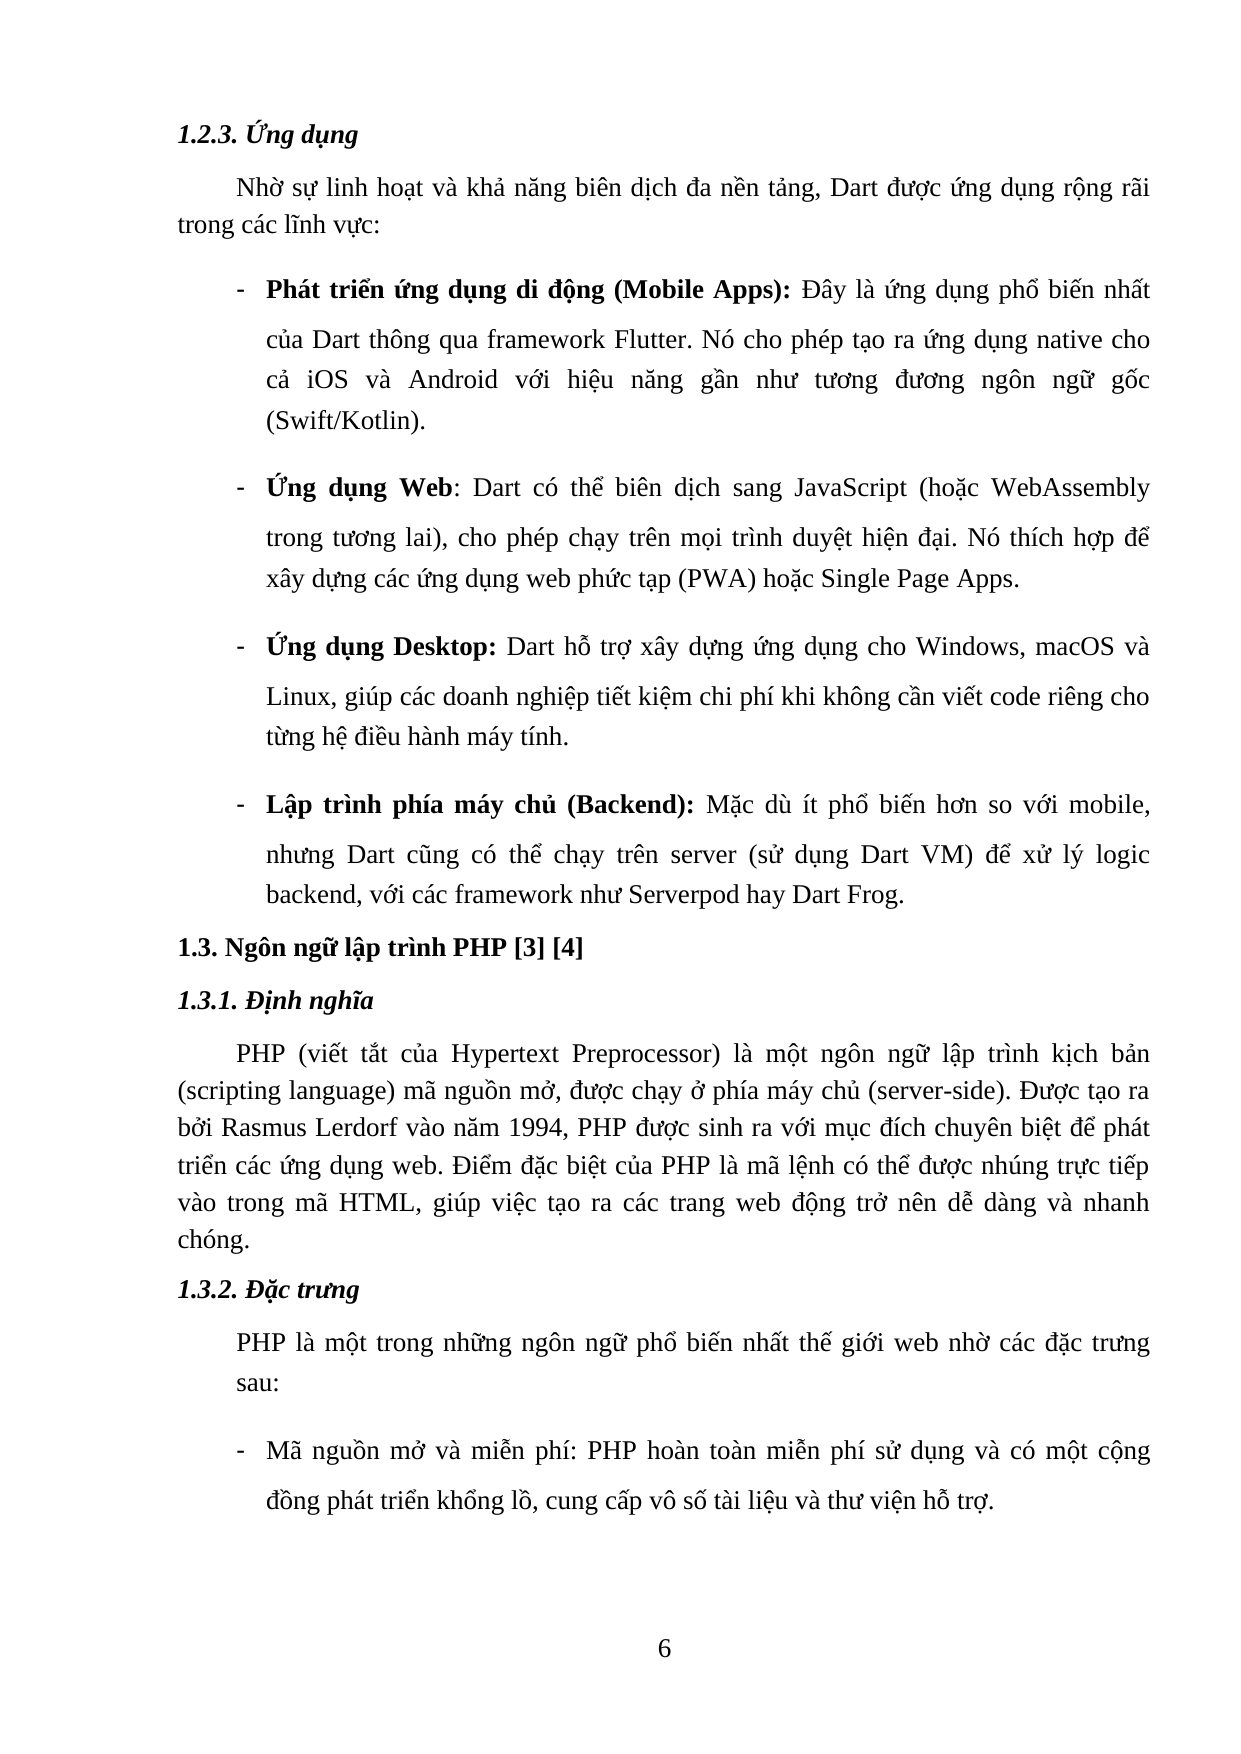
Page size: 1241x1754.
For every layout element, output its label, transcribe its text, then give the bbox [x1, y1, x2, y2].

text PHP (viết tắt của Hypertext Preprocessor) là một ngôn ngữ lập trình kịch bản (scripting language) mã nguồn mở, được chạy ở phía máy chủ (server-side). Được tạo ra bởi Rasmus Lerdorf vào năm 1994, PHP được sinh ra với mục đích chuyên biệt để phát triển các ứng dụng web. Điểm đặc biệt của PHP là mã lệnh có thể được nhúng trực tiếp vào trong mã HTML, giúp việc tạo ra các trang web động trở nên dễ dàng và nhanh chóng. [177, 1037, 1152, 1254]
text Nhờ sự linh hoạt và khả năng biên dịch đa nền tảng, Dart được ứng dụng rộng rãi trong các lĩnh vực: [177, 171, 1152, 239]
subtitle Ứng dụng [177, 118, 1152, 149]
subtitle Định nghĩa [177, 984, 1152, 1015]
list Ứng dụng Desktop: Dart hỗ trợ xây dựng ứng dụng cho Windows, macOS và Linux, giúp các doanh nghiệp tiết kiệm chi phí khi không cần viết code riêng cho từng hệ điều hành máy tính. [236, 615, 1152, 751]
text PHP là một trong những ngôn ngữ phổ biến nhất thế giới web nhờ các đặc trưng sau: [236, 1326, 1152, 1398]
list Lập trình phía máy chủ (Backend): Mặc dù ít phổ biến hơn so với mobile, nhưng Dart cũng có thể chạy trên server (sử dụng Dart VM) để xử lý logic backend, với các framework như Serverpod hay Dart Frog. [236, 773, 1152, 909]
subtitle Ngôn ngữ lập trình PHP [3] [4] [177, 931, 1152, 962]
subtitle Đặc trưng [177, 1273, 1152, 1304]
list Phát triển ứng dụng di động (Mobile Apps): Đây là ứng dụng phổ biến nhất của Dart thông qua framework Flutter. Nó cho phép tạo ra ứng dụng native cho cả iOS và Android với hiệu năng gần như tương đương ngôn ngữ gốc (Swift/Kotlin). [236, 258, 1152, 435]
list Ứng dụng Web: Dart có thể biên dịch sang JavaScript (hoặc WebAssembly trong tương lai), cho phép chạy trên mọi trình duyệt hiện đại. Nó thích hợp để xây dựng các ứng dụng web phức tạp (PWA) hoặc Single Page Apps. [236, 457, 1152, 593]
list Mã nguồn mở và miễn phí: PHP hoàn toàn miễn phí sử dụng và có một cộng đồng phát triển khổng lồ, cung cấp vô số tài liệu và thư viện hỗ trợ. [236, 1419, 1152, 1515]
